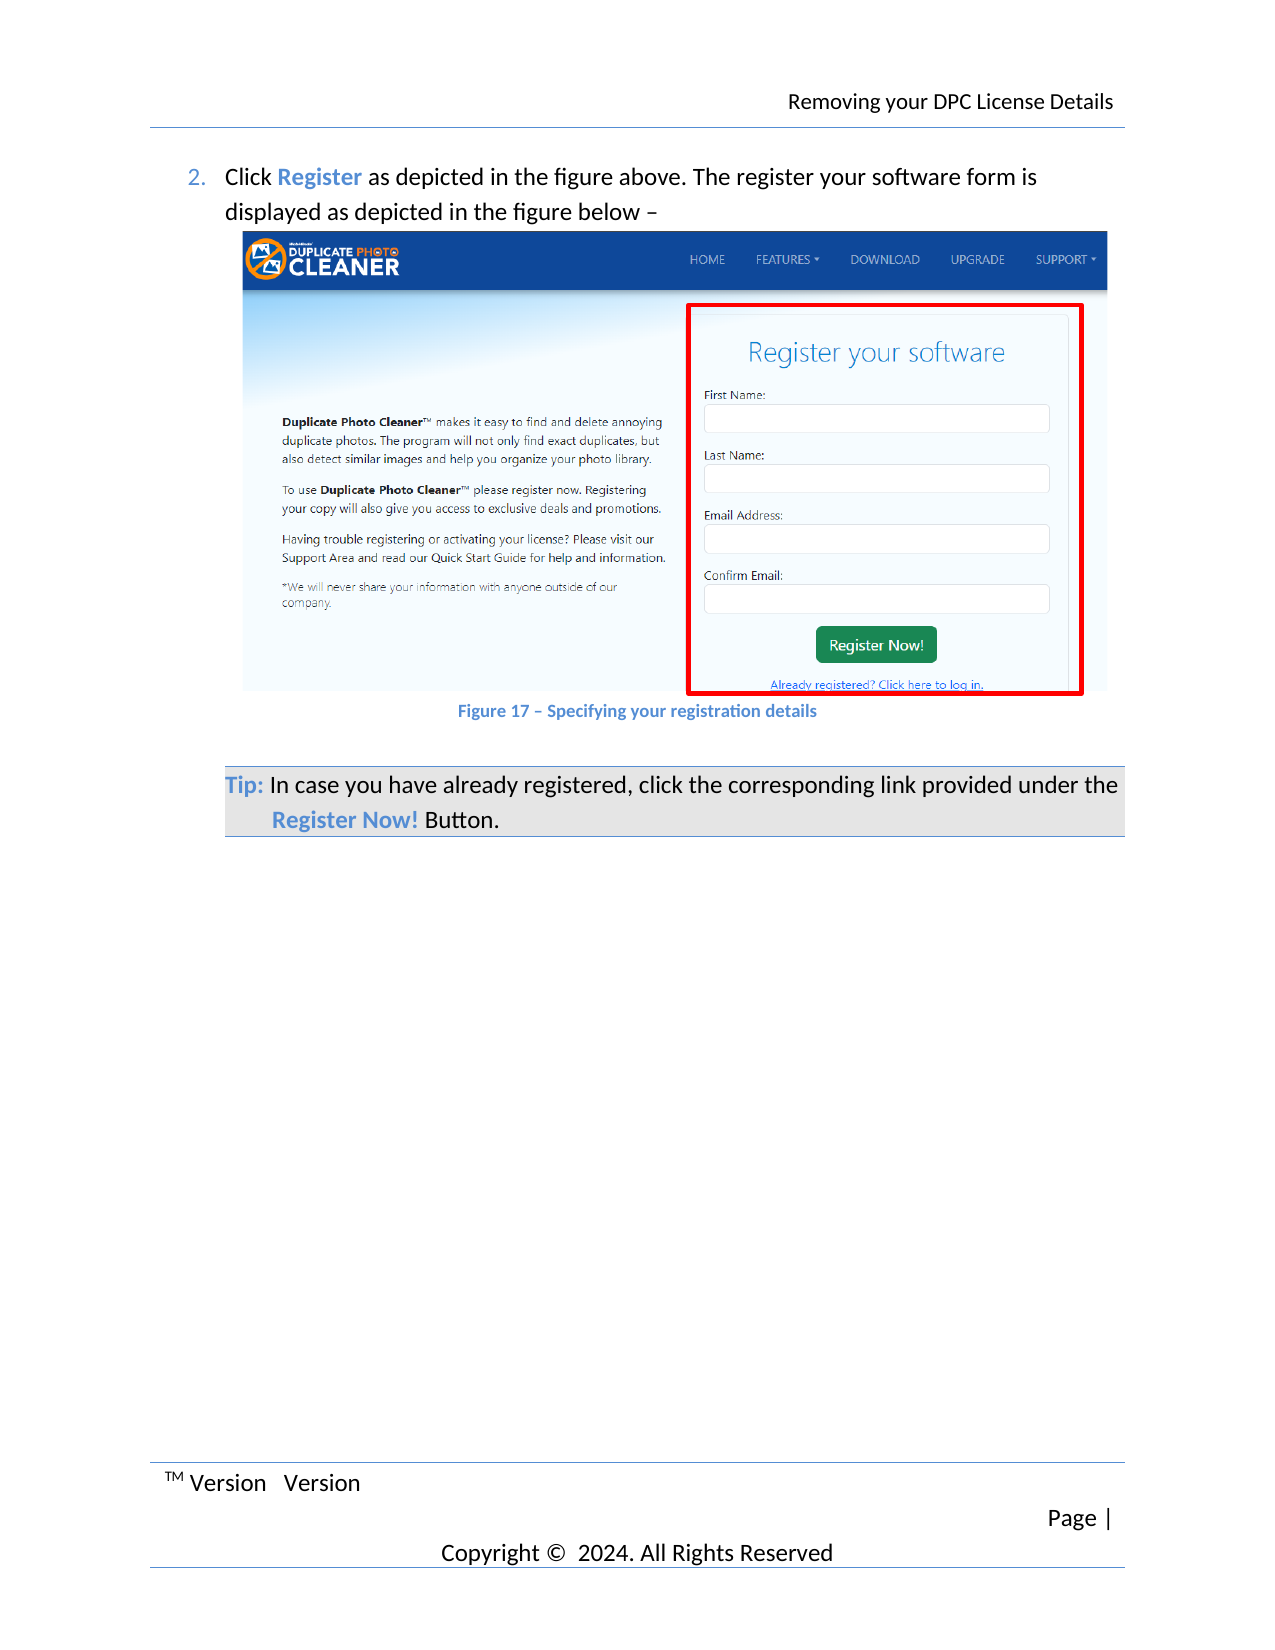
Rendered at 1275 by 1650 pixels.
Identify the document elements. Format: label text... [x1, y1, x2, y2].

picture [242, 231, 1108, 691]
picture [691, 307, 1079, 691]
text Tip: In case you have already registered, click the corresponding link provided under the Register Now! Button. [225, 767, 1125, 836]
text Figure 17 – Specifying your registration details [150, 699, 1125, 722]
list Click Register as depicted in the figure above. The register your software form is displayed as depicted in the figure below – [187, 161, 1125, 227]
